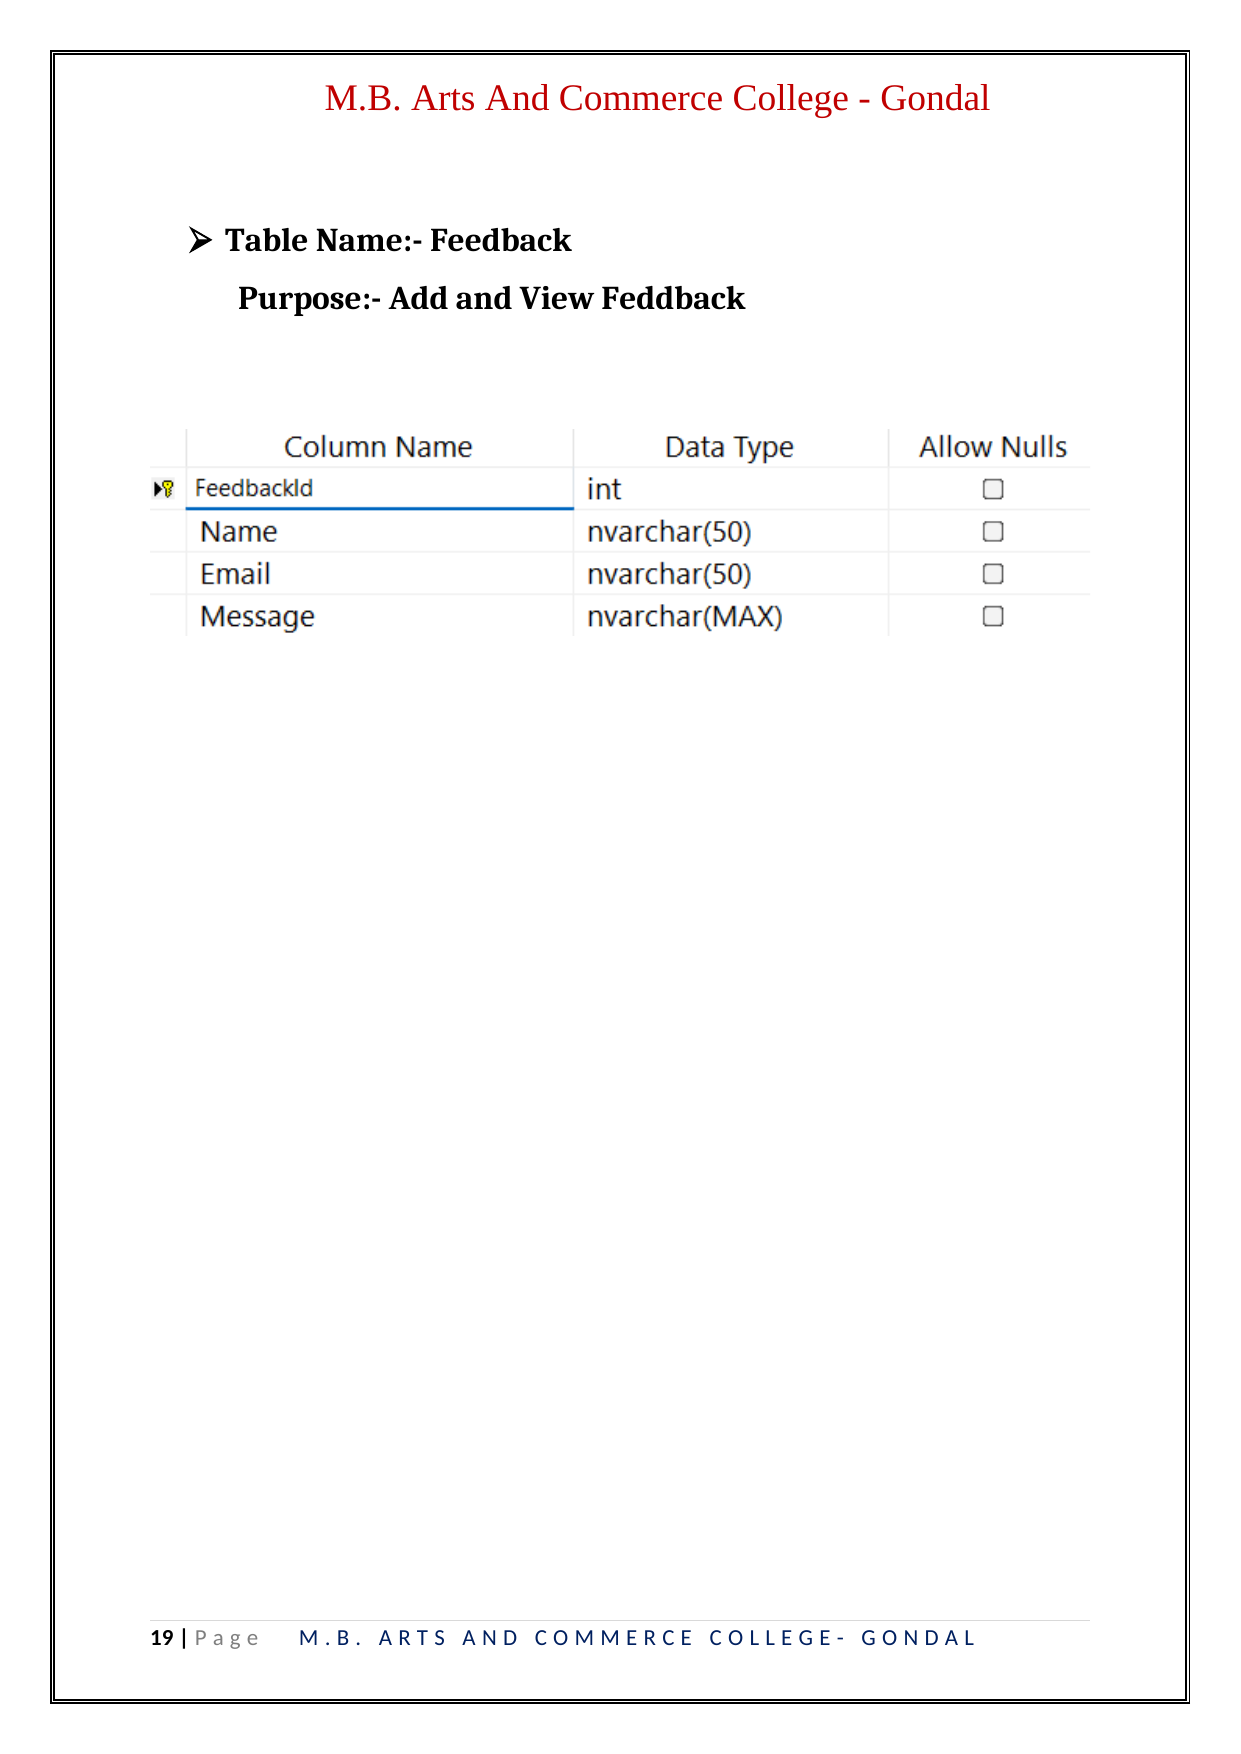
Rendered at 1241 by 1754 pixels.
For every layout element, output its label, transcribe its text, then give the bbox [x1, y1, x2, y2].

text Purpose:- Add and View Feddback [150, 279, 1090, 318]
list Table Name:- Feedback [187, 222, 1090, 260]
picture [150, 429, 1091, 636]
